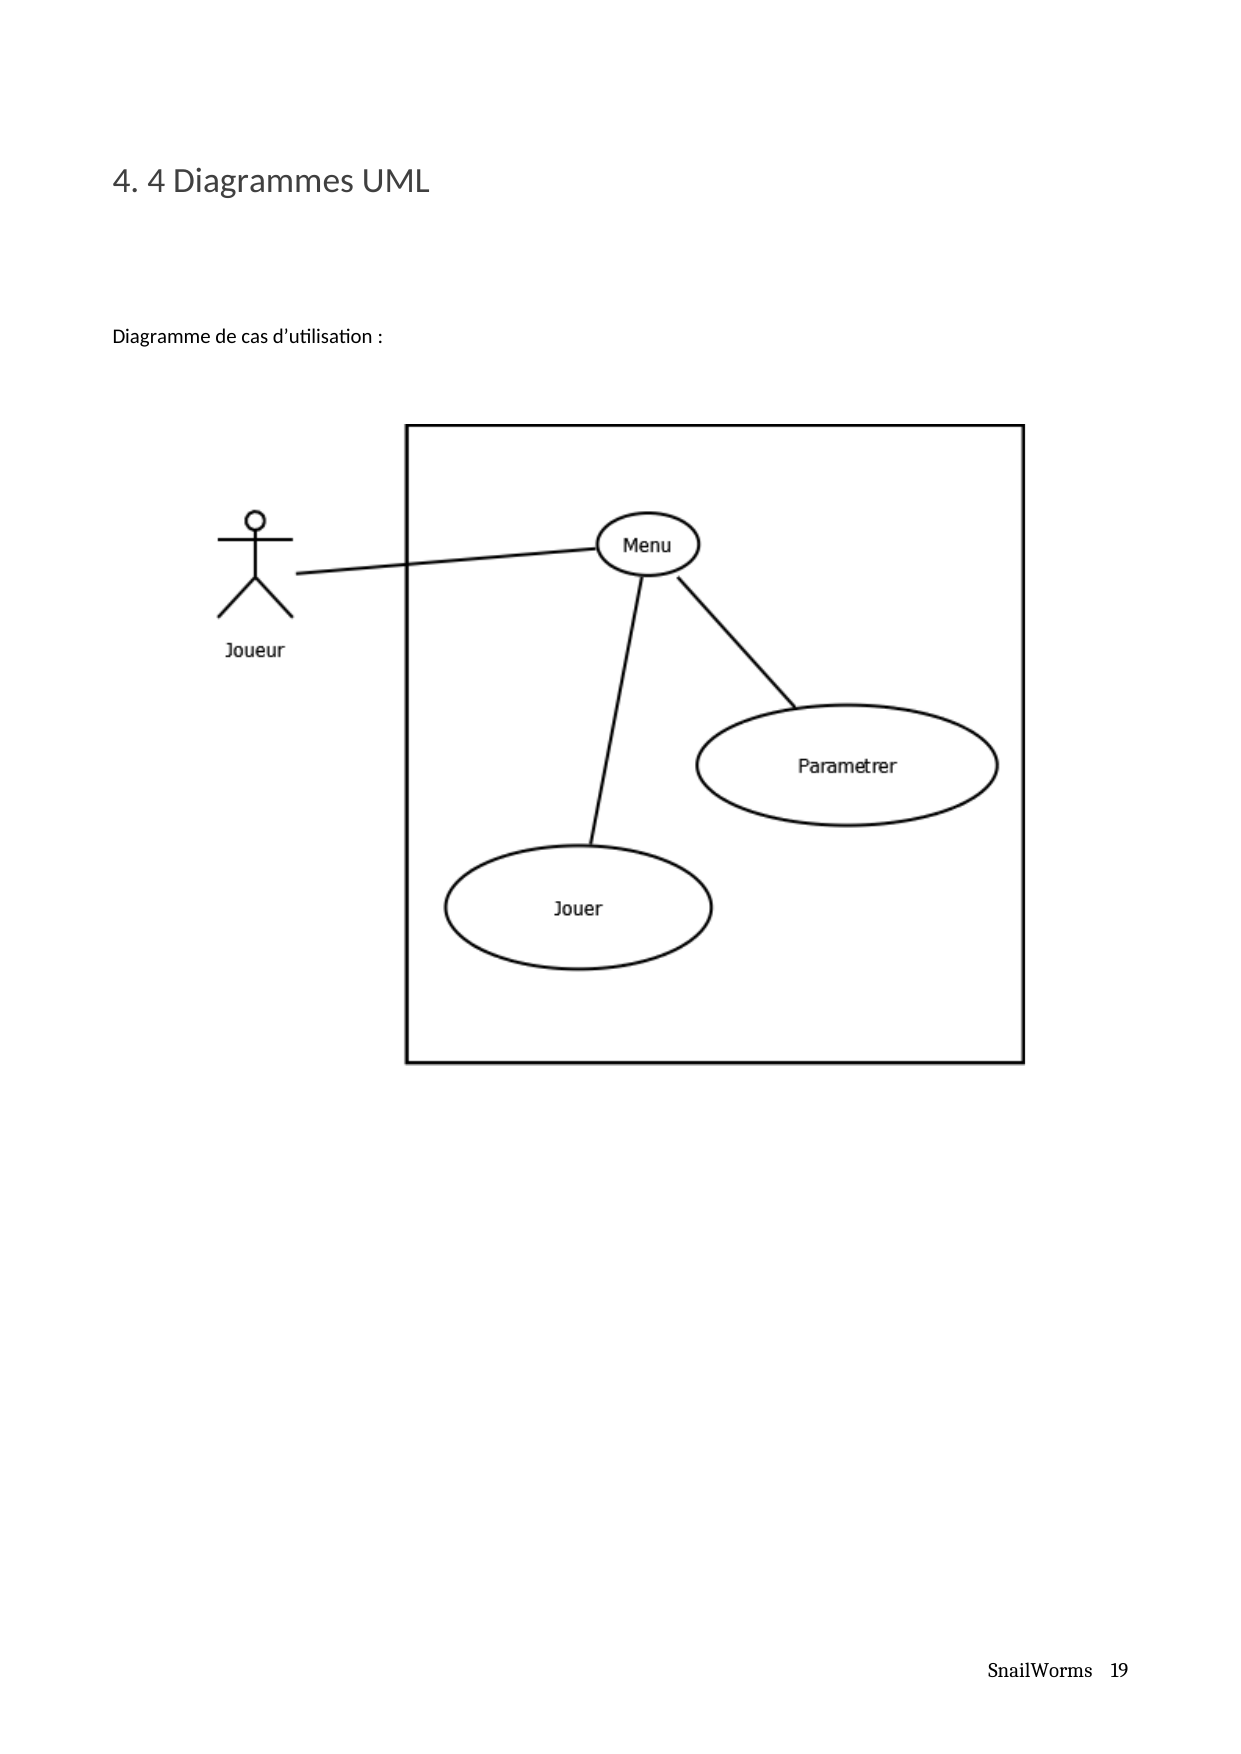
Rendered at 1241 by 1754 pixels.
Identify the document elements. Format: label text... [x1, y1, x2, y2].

subtitle 4. 4 Diagrammes UML [112, 158, 1128, 202]
text Diagramme de cas d’utilisation : [112, 323, 1128, 348]
picture [215, 424, 1025, 1066]
